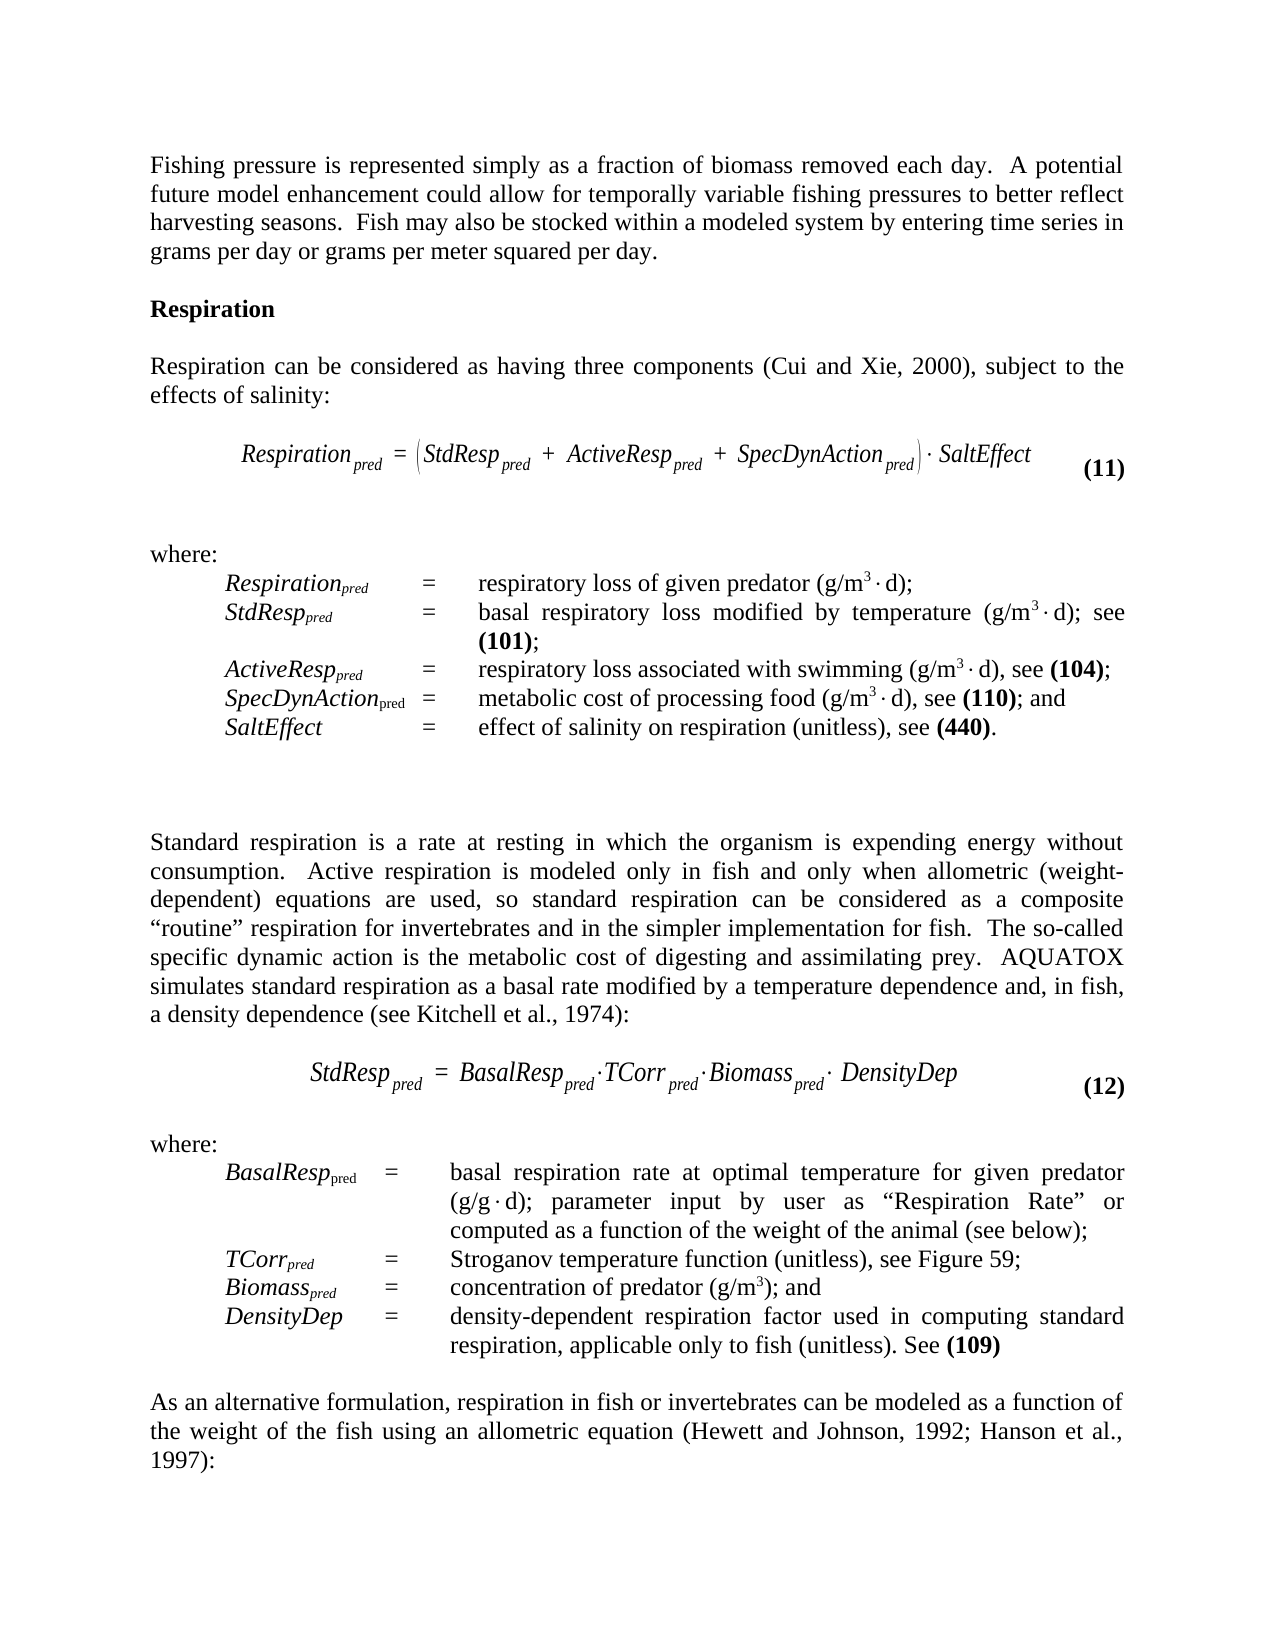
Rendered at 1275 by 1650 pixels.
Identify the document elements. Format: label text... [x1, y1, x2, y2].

text StdResppred = basal respiratory loss modified by temperature (g/m3d); see (101); [225, 597, 1125, 654]
text DensityDep = density-dependent respiration factor used in computing standard respiration, applicable only to fish (unitless). See (109) [225, 1301, 1125, 1359]
text ActiveResppred = respiratory loss associated with swimming (g/m3d), see (104); [225, 654, 1125, 683]
text BasalResppred = basal respiration rate at optimal temperature for given predator (g/gd); parameter input by user as “Respiration Rate” or computed as a function of the weight of the animal (see below); [225, 1157, 1125, 1244]
text Respirationpred = respiratory loss of given predator (g/m3d); [225, 568, 1125, 597]
text Respiration [150, 294, 1125, 322]
text Standard respiration is a rate at resting in which the organism is expending energy without consumption. Active respiration is modeled only in fish and only when allometric (weight-dependent) equations are used, so standard respiration can be considered as a composite “routine” respiration for invertebrates and in the simpler implementation for fish. The so-called specific dynamic action is the metabolic cost of digesting and assimilating prey. AQUATOX simulates standard respiration as a basal rate modified by a temperature dependence and, in fish, a density dependence (see Kitchell et al., 1974): [150, 827, 1125, 1028]
text SpecDynActionpred = metabolic cost of processing food (g/m3d), see (110); and [225, 683, 1125, 712]
text Fishing pressure is represented simply as a fraction of biomass removed each day. A potential future model enhancement could allow for temporally variable fishing pressures to better reflect harvesting seasons. Fish may also be stocked within a modeled system by entering time series in grams per day or grams per meter squared per day. [150, 150, 1125, 265]
text where: [150, 539, 1125, 568]
text Biomasspred = concentration of predator (g/m3); and [225, 1272, 1125, 1301]
text As an alternative formulation, respiration in fish or invertebrates can be modeled as a function of the weight of the fish using an allometric equation (Hewett and Johnson, 1992; Hanson et al., 1997): [150, 1387, 1125, 1474]
text SaltEffect = effect of salinity on respiration (unitless), see (440). [225, 712, 1125, 741]
text TCorrpred = Stroganov temperature function (unitless), see Figure 59; [225, 1244, 1125, 1272]
text where: [150, 1129, 1125, 1157]
text Respiration can be considered as having three components (Cui and Xie, 2000), subject to the effects of salinity: [150, 351, 1125, 409]
